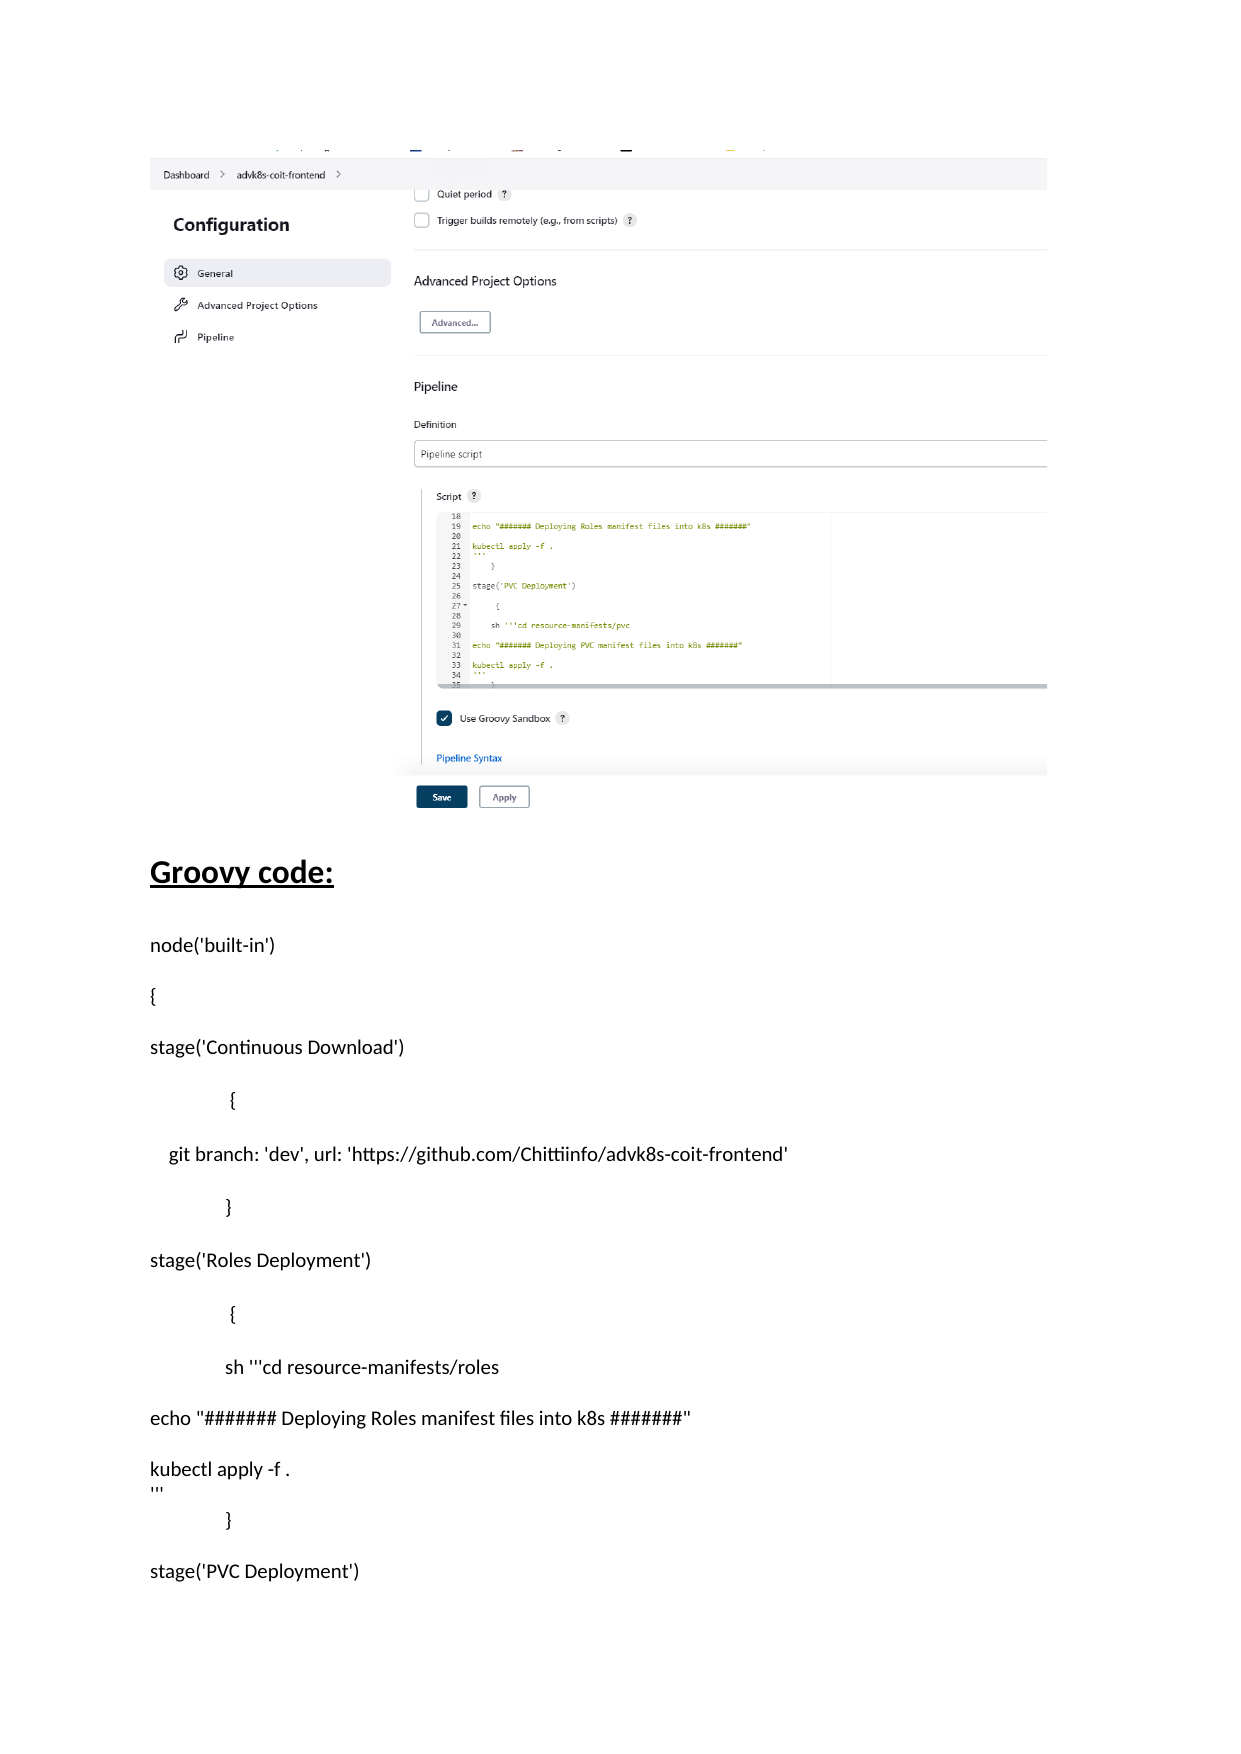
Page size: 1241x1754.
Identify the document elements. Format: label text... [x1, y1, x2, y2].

text Groovy code: [150, 851, 1090, 891]
text stage('PVC Deployment') [150, 1558, 1090, 1583]
text git branch: 'dev', url: 'https://github.com/Chittiinfo/advk8s-coit-frontend' [150, 1141, 1090, 1166]
picture [150, 150, 1048, 810]
text node('built-in') [150, 932, 1090, 958]
text { [150, 1301, 1090, 1326]
text } [150, 1507, 1090, 1532]
text echo "####### Deploying Roles manifest files into k8s #######" [150, 1405, 1090, 1431]
text stage('Roles Deployment') [150, 1248, 1090, 1273]
text stage('Continuous Download') [150, 1034, 1090, 1059]
text ''' [150, 1482, 1090, 1507]
text sh '''cd resource-manifests/roles [150, 1354, 1090, 1380]
text { [150, 983, 1090, 1008]
text { [150, 1087, 1090, 1113]
text } [150, 1194, 1090, 1219]
text kubectl apply -f . [150, 1456, 1090, 1482]
